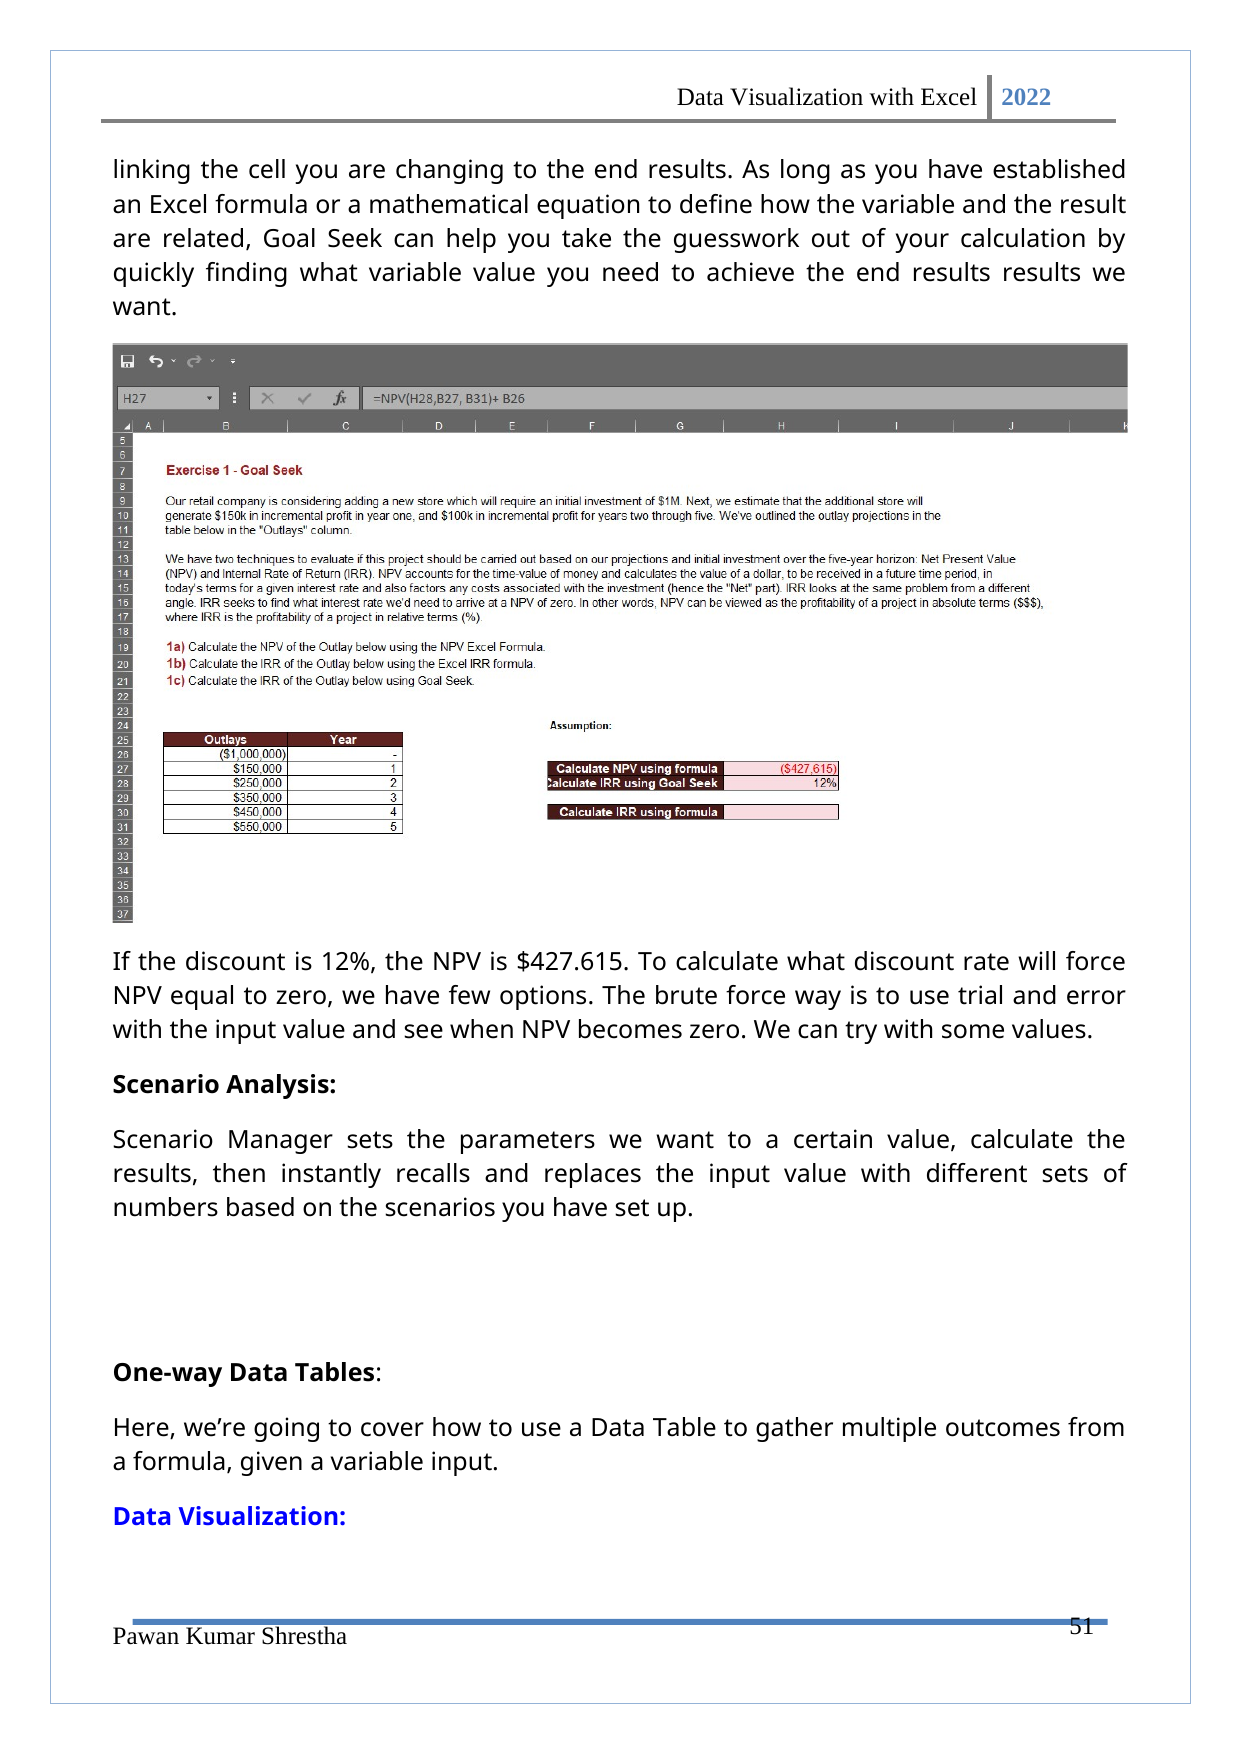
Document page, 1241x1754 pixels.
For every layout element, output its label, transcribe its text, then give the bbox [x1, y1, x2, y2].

subtitle Data Visualization: [112, 1498, 1128, 1532]
picture [112, 343, 1128, 923]
text Here, we’re going to cover how to use a Data Table to gather multiple outcomes from a formula, given a variable input. [112, 1409, 1128, 1478]
text If the discount is 12%, the NPV is $427.615. To calculate what discount rate will force NPV equal to zero, we have few options. The brute force way is to use trial and error with the input value and see when NPV becomes zero. We can try with some values. [112, 944, 1128, 1046]
text One-way Data Tables: [112, 1354, 1128, 1389]
text Scenario Manager sets the parameters we want to a certain value, calculate the results, then instantly recalls and replaces the input value with different sets of numbers based on the scenarios you have set up. [112, 1122, 1128, 1224]
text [112, 152, 1128, 322]
text Scenario Analysis: [112, 1067, 1128, 1101]
